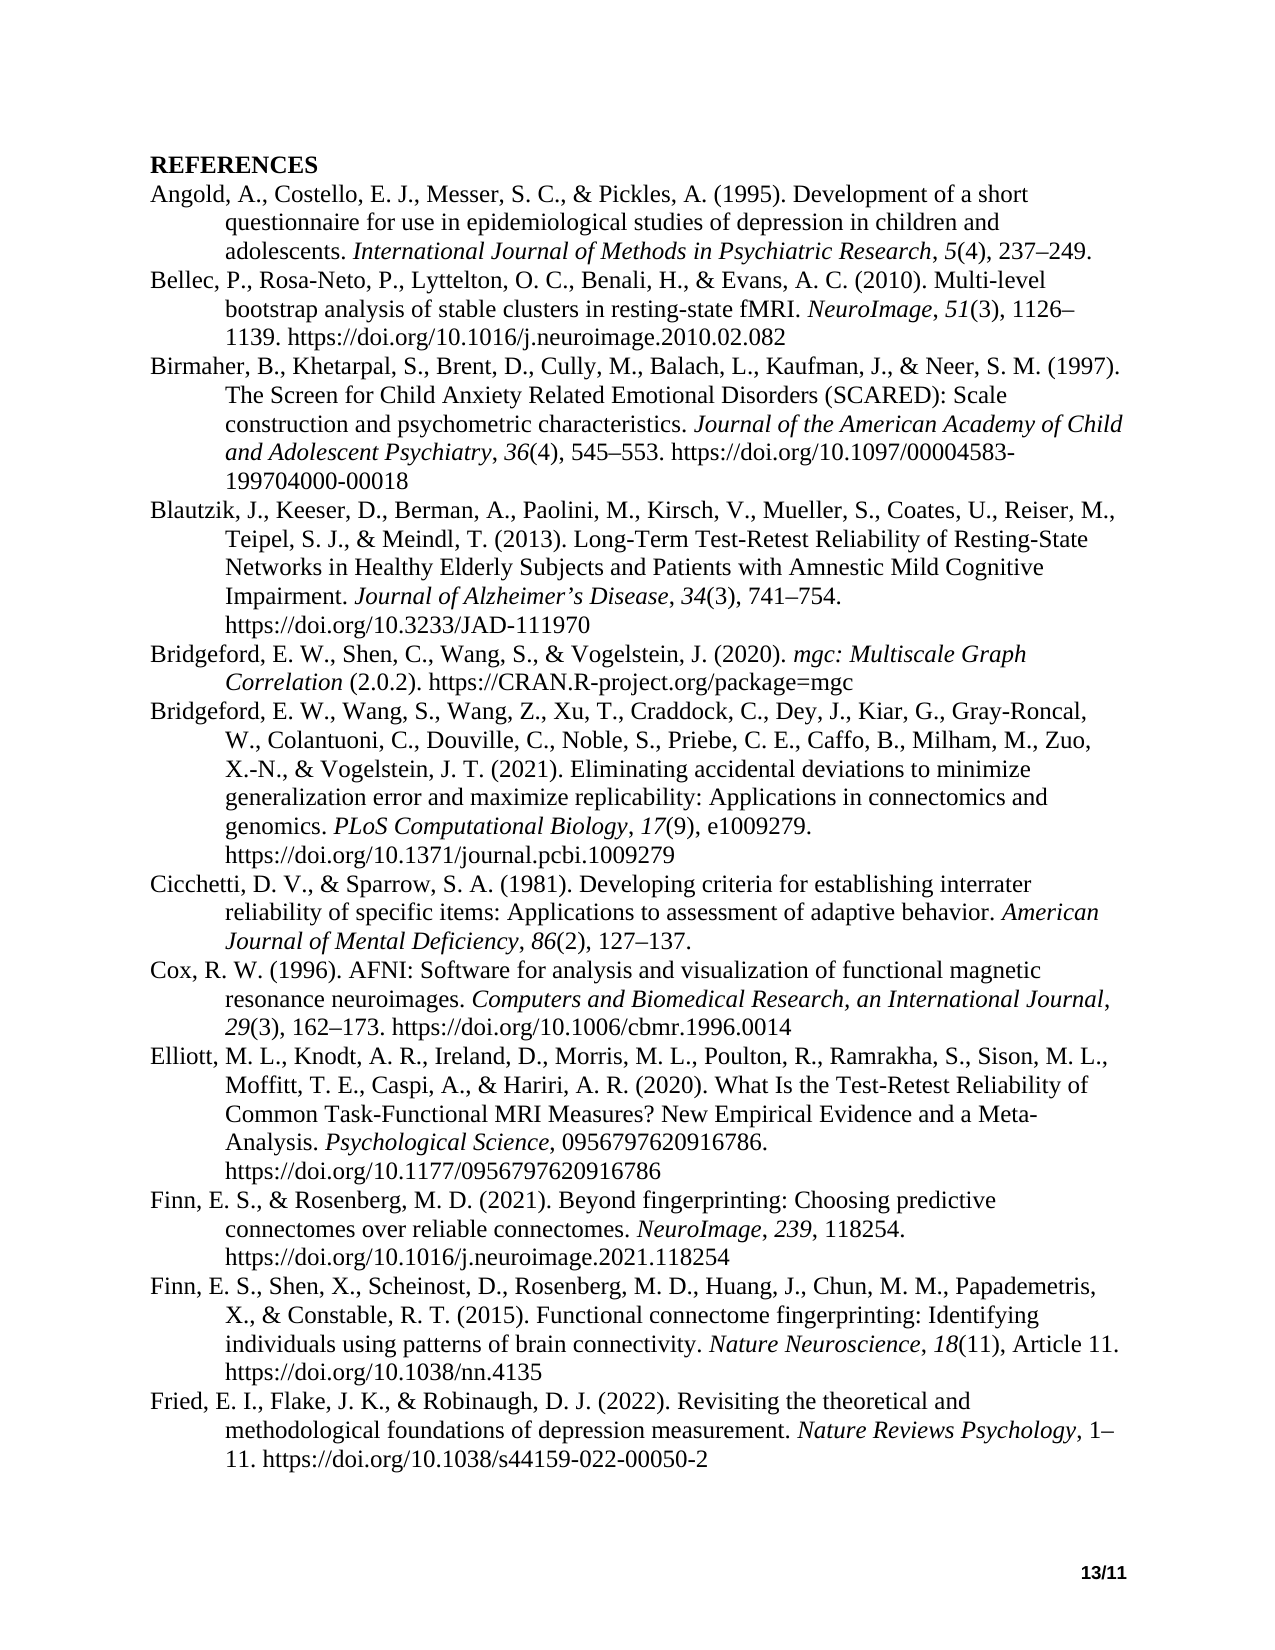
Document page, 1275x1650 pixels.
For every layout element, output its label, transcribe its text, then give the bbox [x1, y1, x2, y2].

text Finn, E. S., Shen, X., Scheinost, D., Rosenberg, M. D., Huang, J., Chun, M. M., Papademetris, X., & Constable, R. T. (2015). Functional connectome fingerprinting: Identifying individuals using patterns of brain connectivity. Nature Neuroscience, 18(11), Article 11. https://doi.org/10.1038/nn.4135 [150, 1271, 1125, 1386]
text REFERENCES [150, 150, 1125, 179]
text Bridgeford, E. W., Shen, C., Wang, S., & Vogelstein, J. (2020). mgc: Multiscale Graph Correlation (2.0.2). https://CRAN.R-project.org/package=mgc [150, 639, 1125, 696]
text Cicchetti, D. V., & Sparrow, S. A. (1981). Developing criteria for establishing interrater reliability of specific items: Applications to assessment of adaptive behavior. American Journal of Mental Deficiency, 86(2), 127–137. [150, 869, 1125, 955]
text Angold, A., Costello, E. J., Messer, S. C., & Pickles, A. (1995). Development of a short questionnaire for use in epidemiological studies of depression in children and adolescents. International Journal of Methods in Psychiatric Research, 5(4), 237–249. [150, 179, 1125, 265]
text Bellec, P., Rosa-Neto, P., Lyttelton, O. C., Benali, H., & Evans, A. C. (2010). Multi-level bootstrap analysis of stable clusters in resting-state fMRI. NeuroImage, 51(3), 1126–1139. https://doi.org/10.1016/j.neuroimage.2010.02.082 [150, 265, 1125, 351]
text Cox, R. W. (1996). AFNI: Software for analysis and visualization of functional magnetic resonance neuroimages. Computers and Biomedical Research, an International Journal, 29(3), 162–173. https://doi.org/10.1006/cbmr.1996.0014 [150, 955, 1125, 1041]
text Blautzik, J., Keeser, D., Berman, A., Paolini, M., Kirsch, V., Mueller, S., Coates, U., Reiser, M., Teipel, S. J., & Meindl, T. (2013). Long-Term Test-Retest Reliability of Resting-State Networks in Healthy Elderly Subjects and Patients with Amnestic Mild Cognitive Impairment. Journal of Alzheimer’s Disease, 34(3), 741–754. https://doi.org/10.3233/JAD-111970 [150, 495, 1125, 639]
text Elliott, M. L., Knodt, A. R., Ireland, D., Morris, M. L., Poulton, R., Ramrakha, S., Sison, M. L., Moffitt, T. E., Caspi, A., & Hariri, A. R. (2020). What Is the Test-Retest Reliability of Common Task-Functional MRI Measures? New Empirical Evidence and a Meta-Analysis. Psychological Science, 0956797620916786. https://doi.org/10.1177/0956797620916786 [150, 1041, 1125, 1185]
text Bridgeford, E. W., Wang, S., Wang, Z., Xu, T., Craddock, C., Dey, J., Kiar, G., Gray-Roncal, W., Colantuoni, C., Douville, C., Noble, S., Priebe, C. E., Caffo, B., Milham, M., Zuo, X.-N., & Vogelstein, J. T. (2021). Eliminating accidental deviations to minimize generalization error and maximize replicability: Applications in connectomics and genomics. PLoS Computational Biology, 17(9), e1009279. https://doi.org/10.1371/journal.pcbi.1009279 [150, 696, 1125, 869]
text Finn, E. S., & Rosenberg, M. D. (2021). Beyond fingerprinting: Choosing predictive connectomes over reliable connectomes. NeuroImage, 239, 118254. https://doi.org/10.1016/j.neuroimage.2021.118254 [150, 1185, 1125, 1271]
text Birmaher, B., Khetarpal, S., Brent, D., Cully, M., Balach, L., Kaufman, J., & Neer, S. M. (1997). The Screen for Child Anxiety Related Emotional Disorders (SCARED): Scale construction and psychometric characteristics. Journal of the American Academy of Child and Adolescent Psychiatry, 36(4), 545–553. https://doi.org/10.1097/00004583-199704000-00018 [150, 351, 1125, 495]
text Fried, E. I., Flake, J. K., & Robinaugh, D. J. (2022). Revisiting the theoretical and methodological foundations of depression measurement. Nature Reviews Psychology, 1–11. https://doi.org/10.1038/s44159-022-00050-2 [150, 1386, 1125, 1472]
